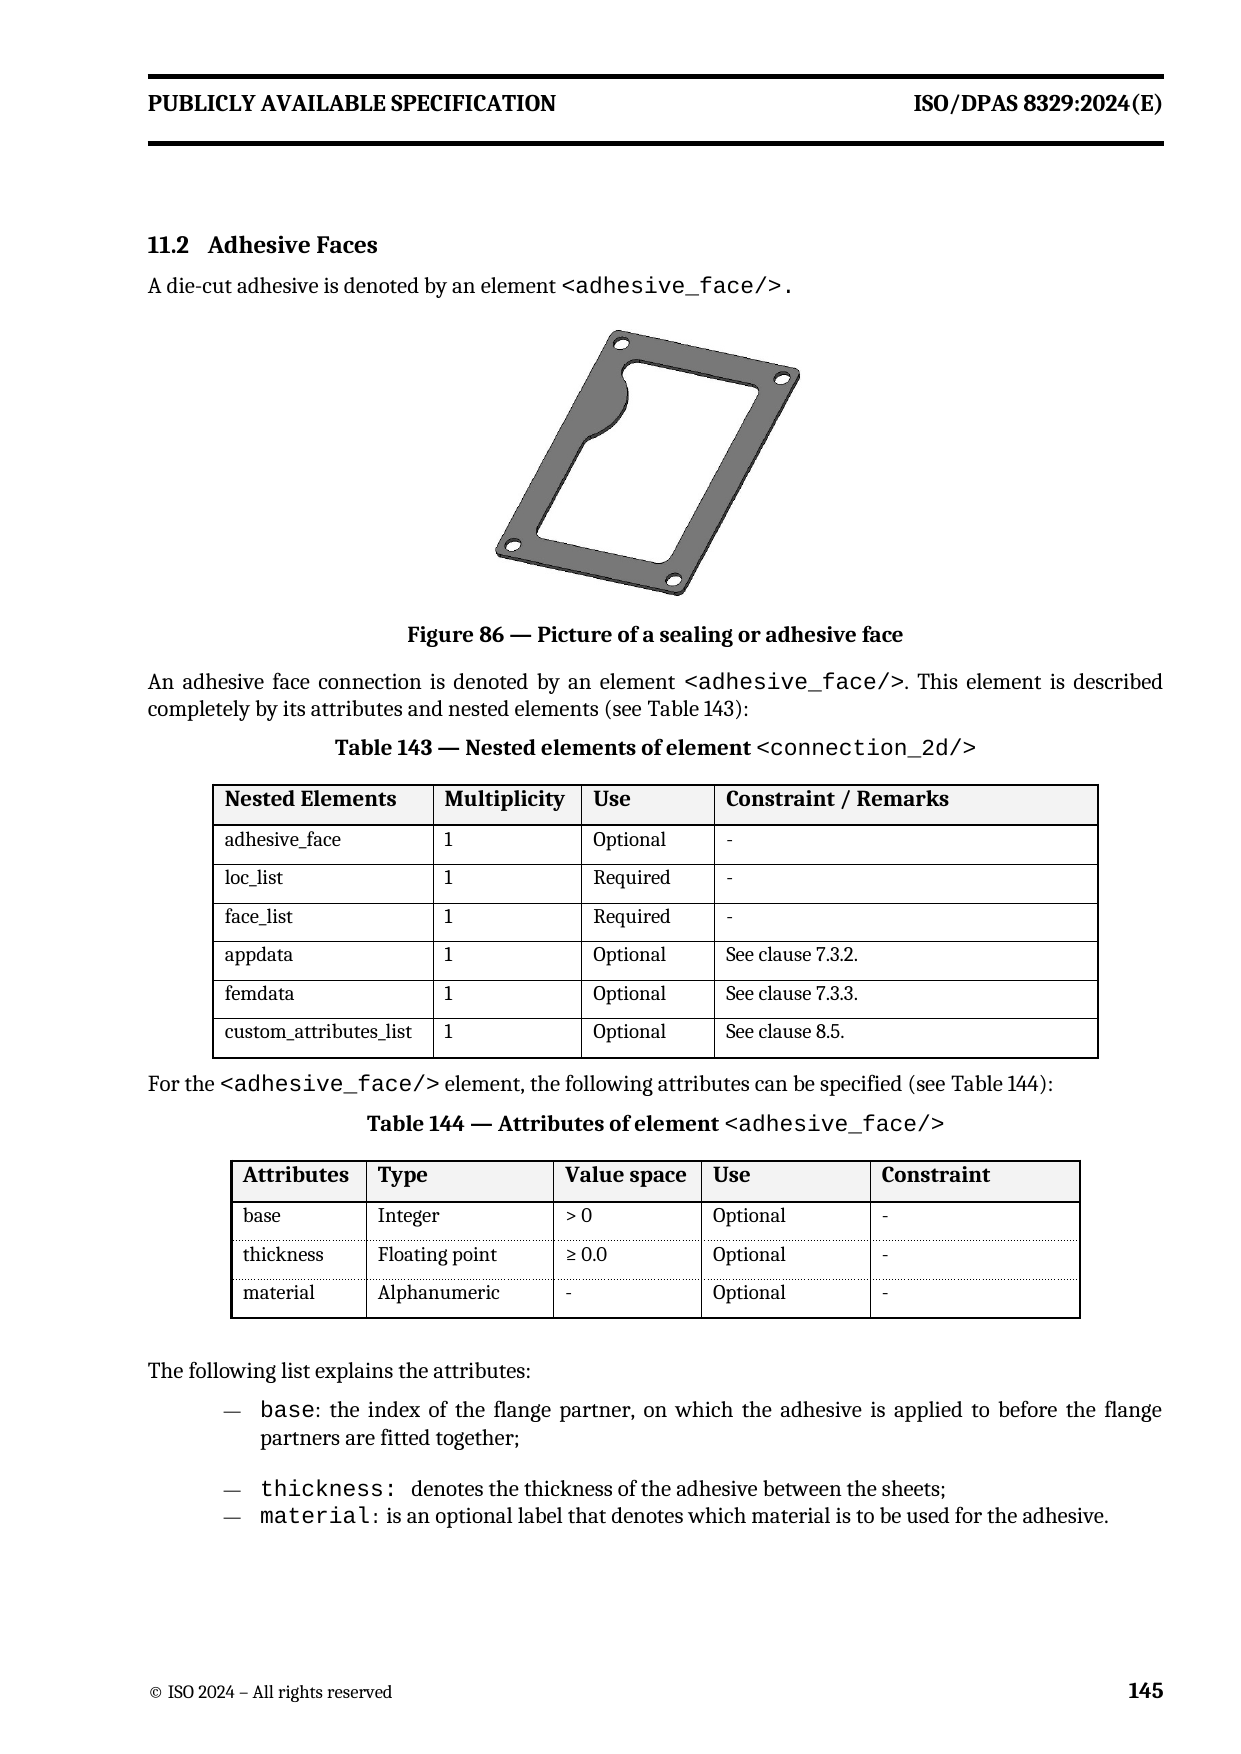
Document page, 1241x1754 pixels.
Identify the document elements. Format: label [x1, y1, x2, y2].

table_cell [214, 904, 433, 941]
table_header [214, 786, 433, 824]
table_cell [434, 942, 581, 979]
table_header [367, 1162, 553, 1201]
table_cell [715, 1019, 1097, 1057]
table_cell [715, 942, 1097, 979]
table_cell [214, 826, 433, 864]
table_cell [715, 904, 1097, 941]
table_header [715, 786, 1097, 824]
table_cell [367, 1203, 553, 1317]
picture [425, 312, 887, 609]
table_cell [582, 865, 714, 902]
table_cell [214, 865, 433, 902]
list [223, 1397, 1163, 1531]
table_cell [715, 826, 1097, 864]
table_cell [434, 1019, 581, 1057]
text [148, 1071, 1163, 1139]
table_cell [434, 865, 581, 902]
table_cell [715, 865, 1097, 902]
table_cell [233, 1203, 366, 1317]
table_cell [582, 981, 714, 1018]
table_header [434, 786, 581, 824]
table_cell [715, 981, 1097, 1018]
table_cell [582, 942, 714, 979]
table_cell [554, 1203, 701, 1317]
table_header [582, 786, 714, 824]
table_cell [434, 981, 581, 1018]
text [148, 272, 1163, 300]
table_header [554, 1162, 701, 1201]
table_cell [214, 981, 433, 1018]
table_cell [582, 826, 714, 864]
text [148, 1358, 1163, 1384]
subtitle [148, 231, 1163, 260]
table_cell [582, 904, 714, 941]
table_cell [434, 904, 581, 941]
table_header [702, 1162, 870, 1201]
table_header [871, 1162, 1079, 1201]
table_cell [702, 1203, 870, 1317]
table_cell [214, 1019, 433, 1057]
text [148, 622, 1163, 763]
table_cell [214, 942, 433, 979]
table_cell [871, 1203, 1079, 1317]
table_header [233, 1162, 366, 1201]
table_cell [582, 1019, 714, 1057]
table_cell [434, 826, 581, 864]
